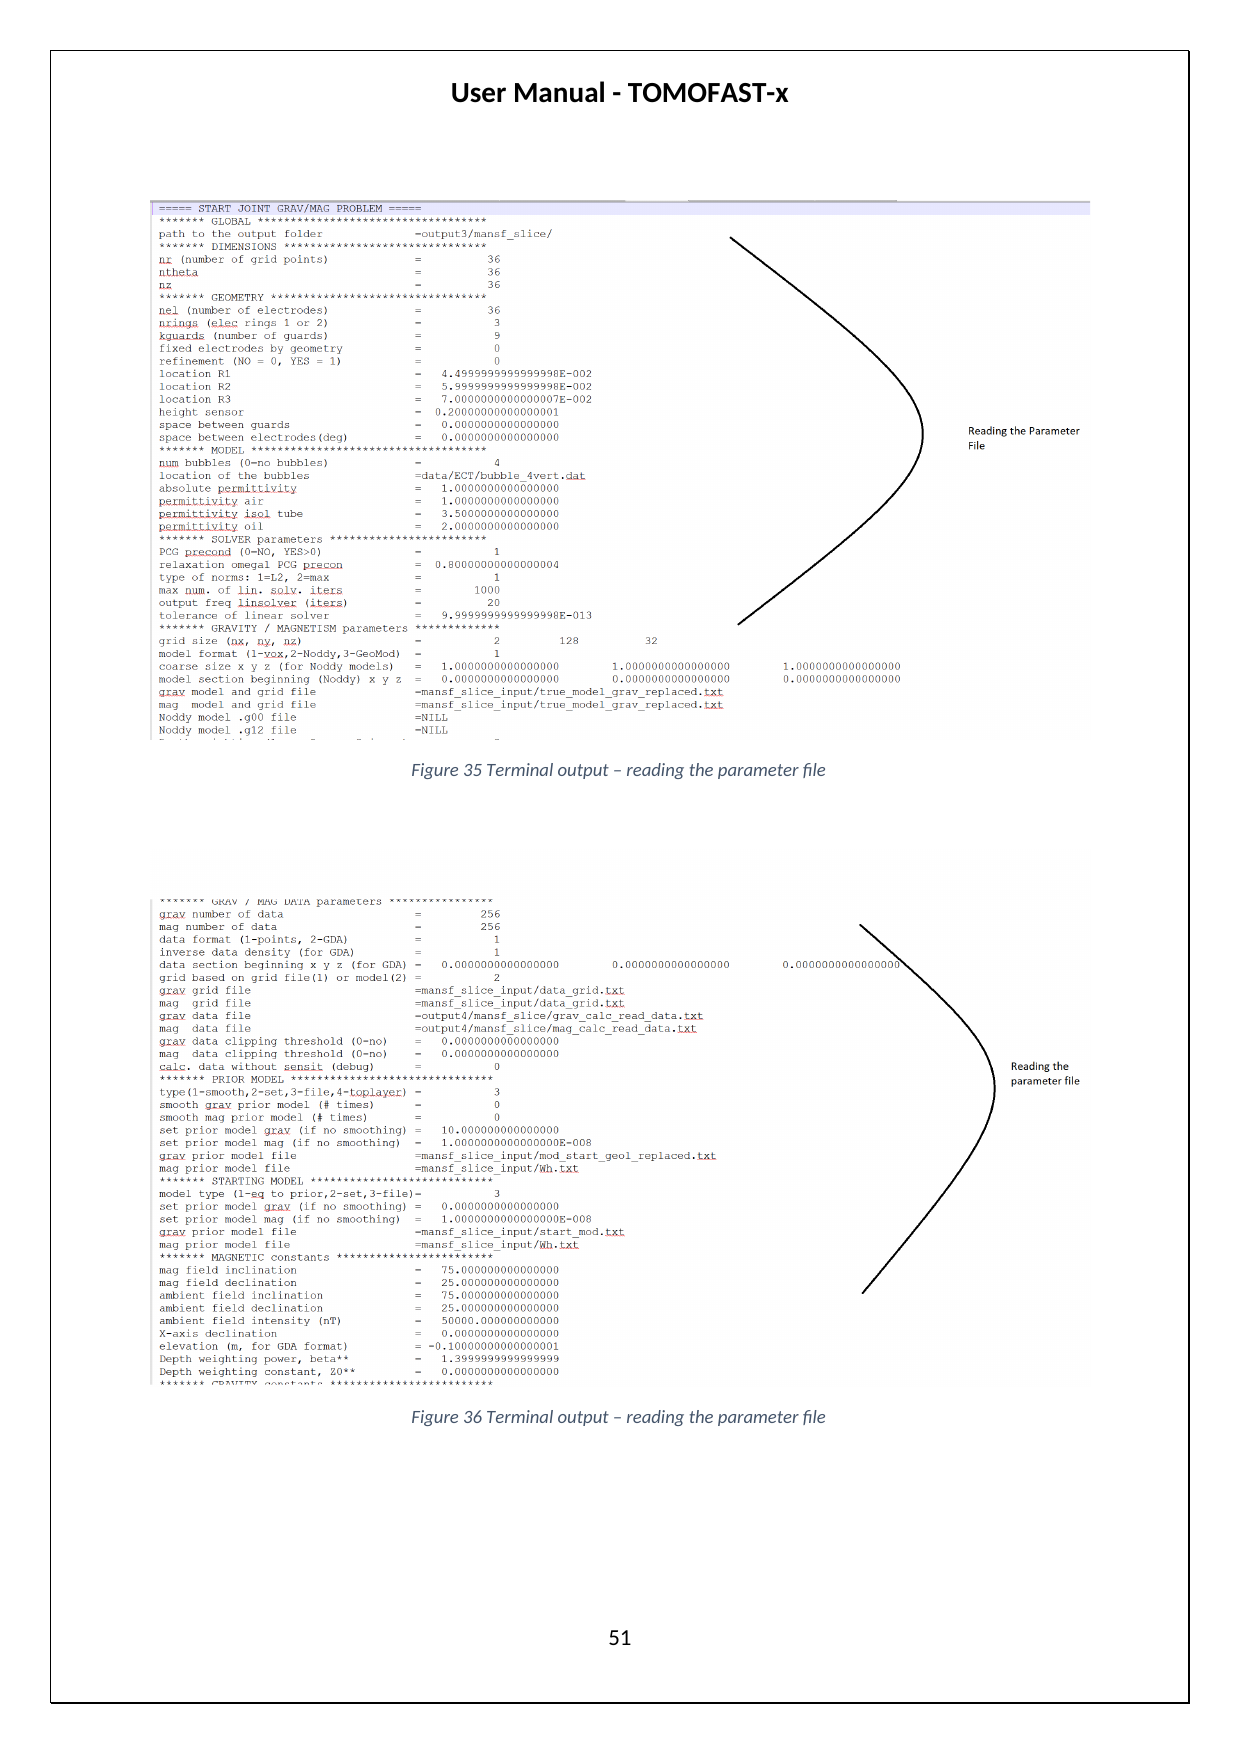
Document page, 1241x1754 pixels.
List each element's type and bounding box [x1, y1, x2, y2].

picture [150, 849, 1091, 1387]
picture [150, 200, 1091, 740]
